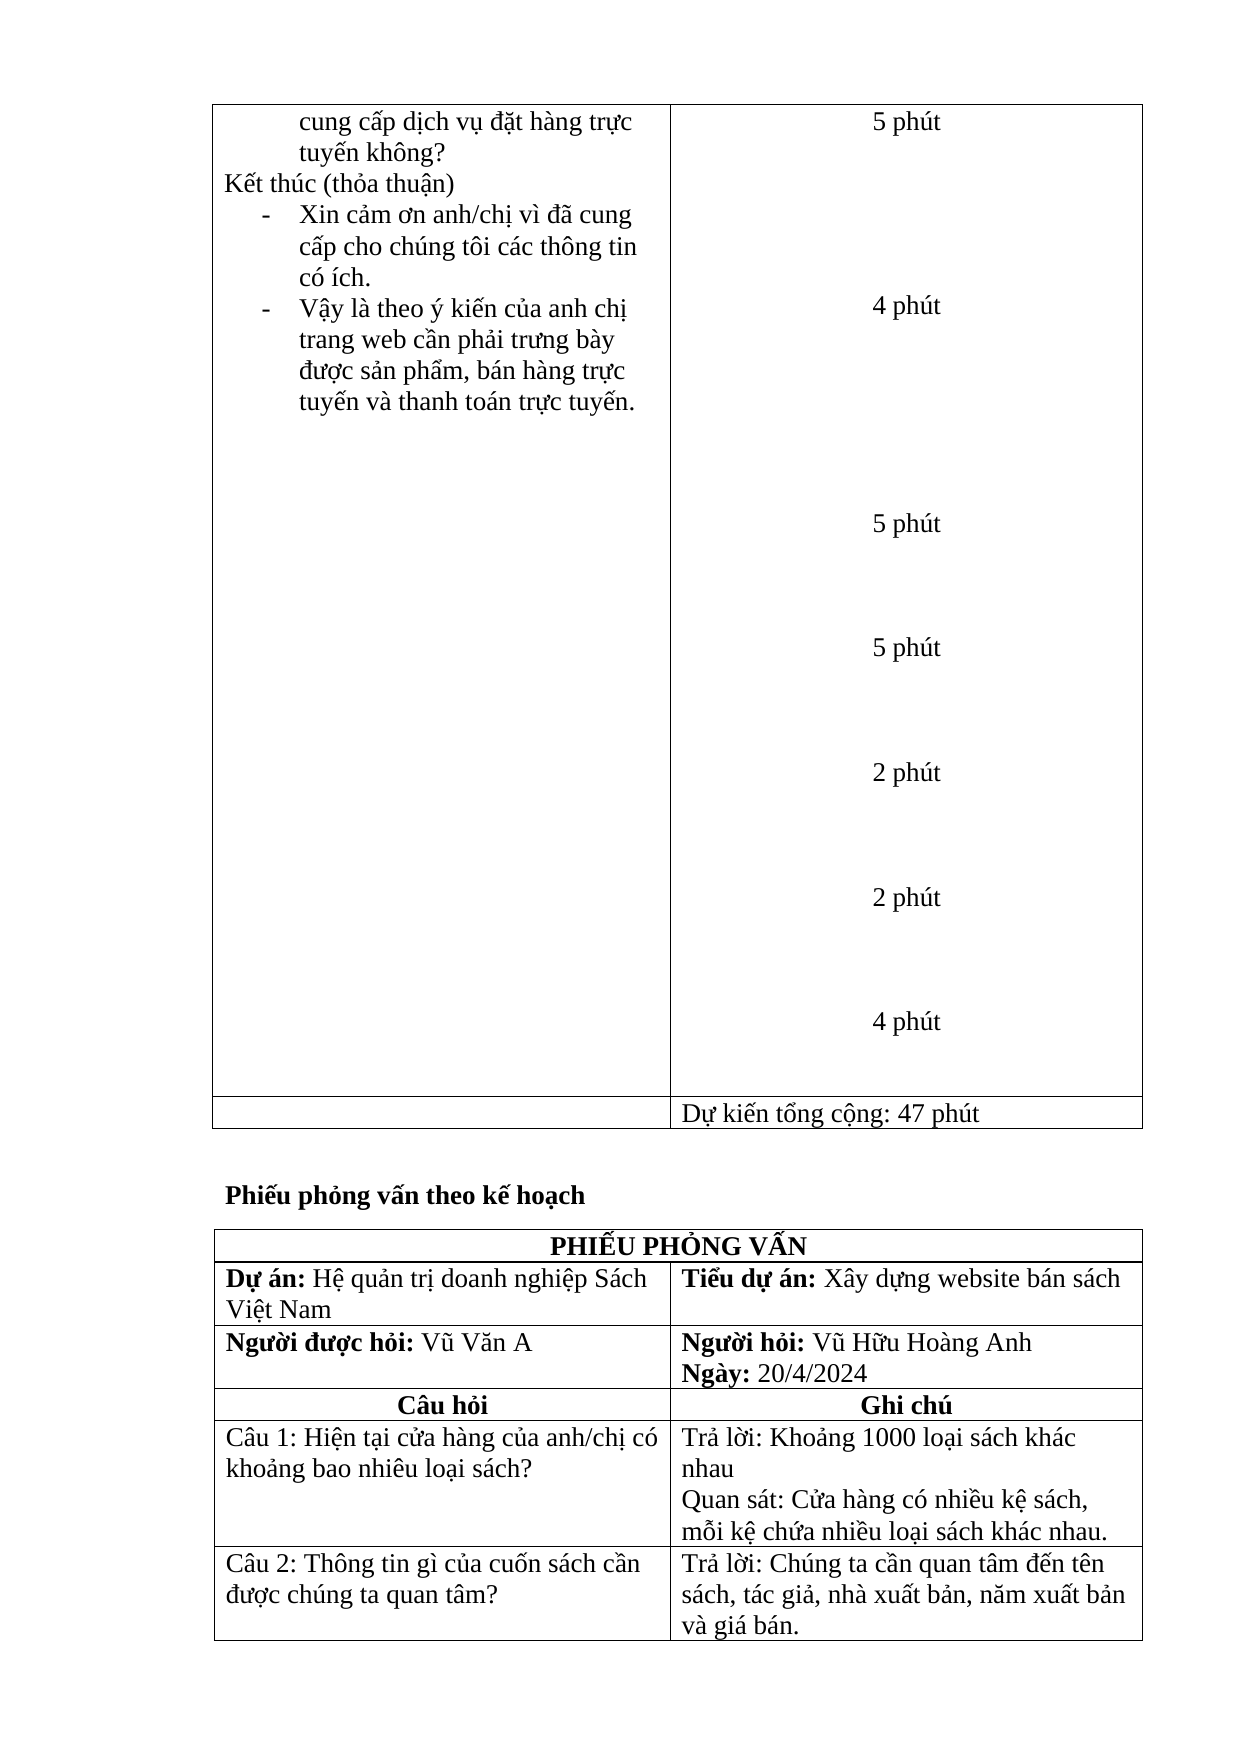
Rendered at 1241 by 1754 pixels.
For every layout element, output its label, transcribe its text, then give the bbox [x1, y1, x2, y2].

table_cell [213, 105, 670, 1096]
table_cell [671, 105, 1142, 1096]
table_cell Ghi chú [671, 1389, 1142, 1420]
table_cell Tiểu dự án: Xây dựng website bán sách [671, 1263, 1142, 1325]
table_cell Câu 1: Hiện tại cửa hàng của anh/chị có khoảng bao nhiêu loại sách? [215, 1421, 670, 1546]
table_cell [215, 1547, 670, 1640]
table_cell Dự kiến tổng cộng: 47 phút [671, 1097, 1142, 1128]
table_cell Trả lời: Khoảng 1000 loại sách khác nhau Quan sát: Cửa hàng có nhiều kệ sách, mỗi kệ chứa nhiều loại sách khác nhau. [671, 1421, 1142, 1546]
table_cell [213, 1097, 670, 1128]
table_cell Người được hỏi: Vũ Văn A [215, 1326, 670, 1388]
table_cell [671, 1547, 1142, 1640]
table_cell Dự án: Hệ quản trị doanh nghiệp Sách Việt Nam [215, 1263, 670, 1325]
table_header PHIẾU PHỎNG VẤN [215, 1230, 1142, 1261]
table_cell Người hỏi: Vũ Hữu Hoàng Anh Ngày: 20/4/2024 [671, 1326, 1142, 1388]
text Phiếu phỏng vấn theo kế hoạch [225, 1179, 1112, 1210]
table_cell Câu hỏi [215, 1389, 670, 1420]
